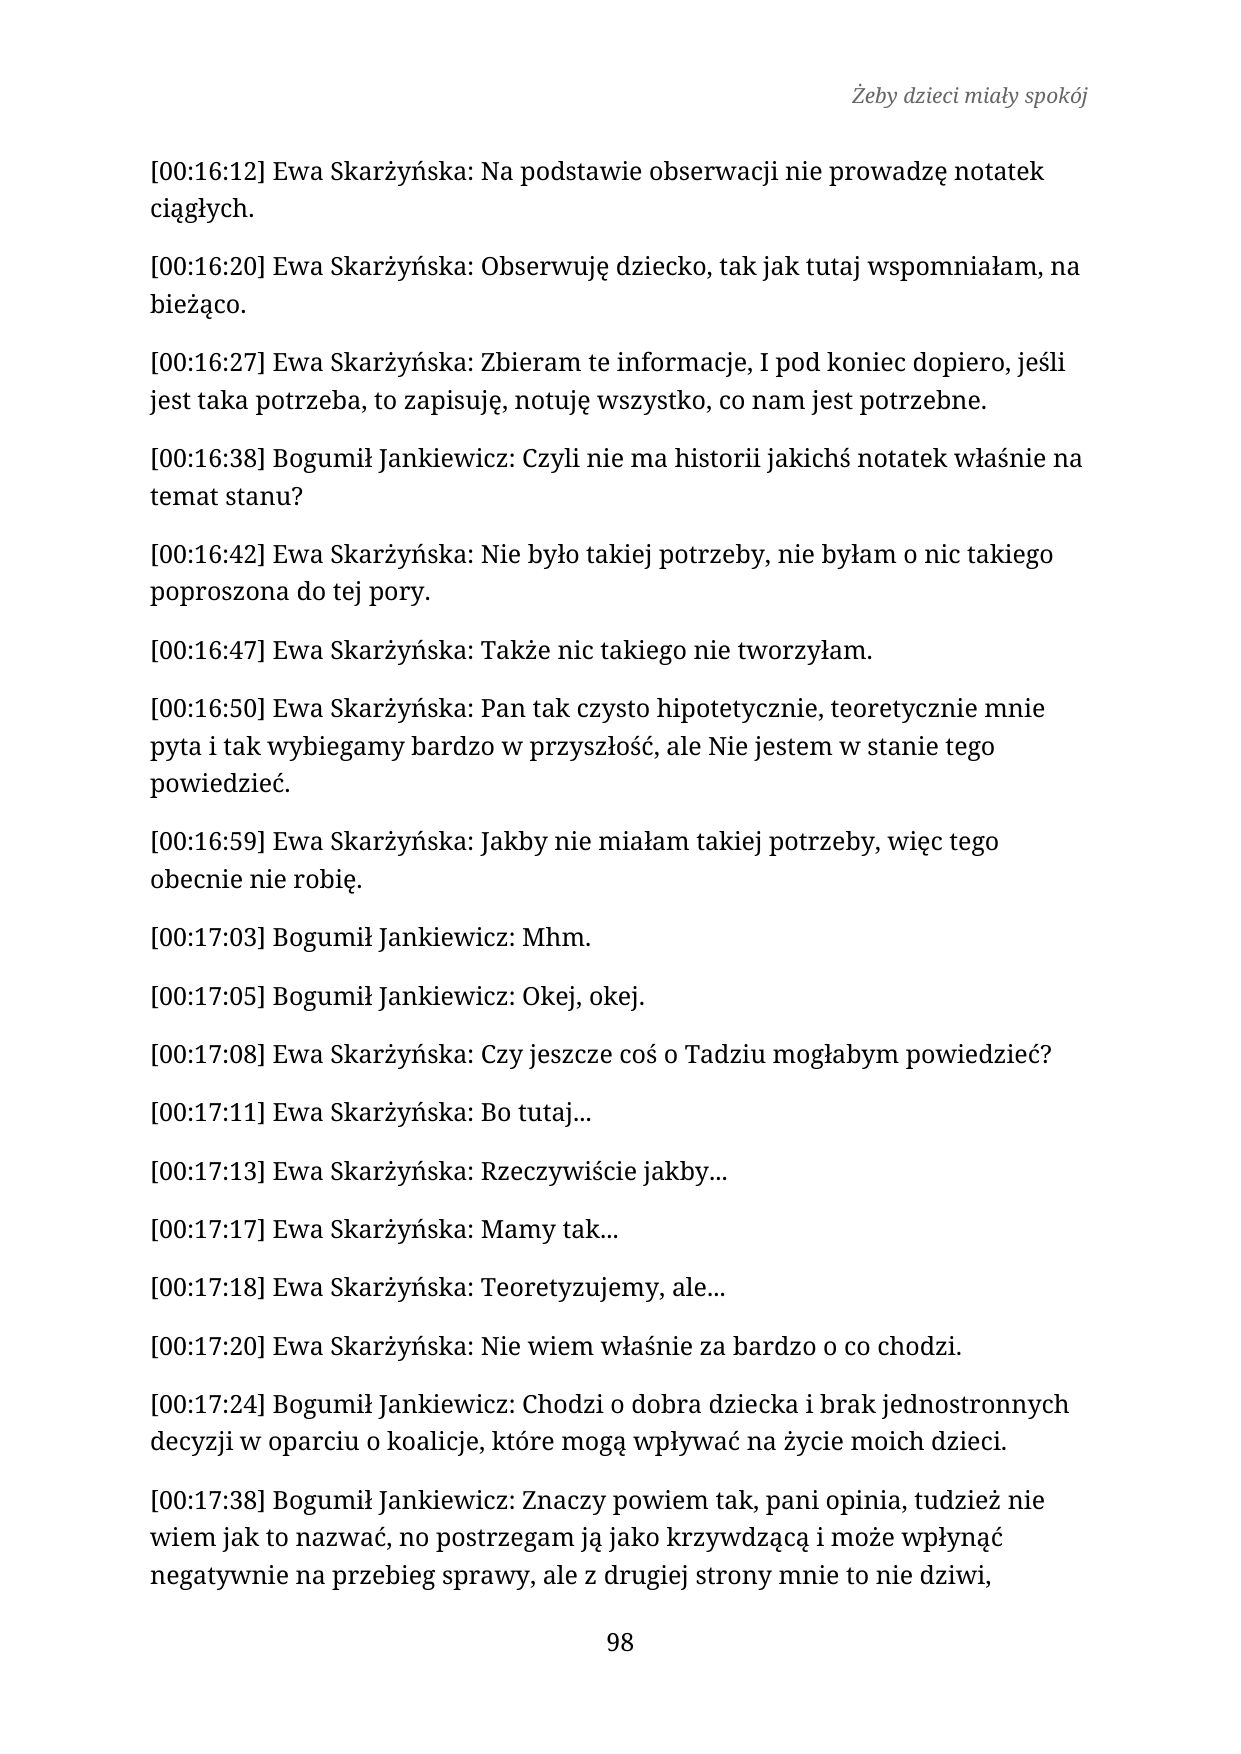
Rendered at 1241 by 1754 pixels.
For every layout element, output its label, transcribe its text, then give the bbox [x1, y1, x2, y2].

text [00:16:38] Bogumił Jankiewicz: Czyli nie ma historii jakichś notatek właśnie na temat stanu? [150, 437, 1090, 512]
text [00:16:20] Ewa Skarżyńska: Obserwuję dziecko, tak jak tutaj wspomniałam, na bieżąco. [150, 246, 1090, 321]
text [00:16:47] Ewa Skarżyńska: Także nic takiego nie tworzyłam. [150, 629, 1090, 667]
text [00:17:11] Ewa Skarżyńska: Bo tutaj... [150, 1092, 1090, 1129]
text [00:17:20] Ewa Skarżyńska: Nie wiem właśnie za bardzo o co chodzi. [150, 1325, 1090, 1362]
text [00:16:59] Ewa Skarżyńska: Jakby nie miałam takiej potrzeby, więc tego obecnie nie robię. [150, 821, 1090, 896]
text [00:16:12] Ewa Skarżyńska: Na podstawie obserwacji nie prowadzę notatek ciągłych. [150, 150, 1090, 225]
text [00:16:50] Ewa Skarżyńska: Pan tak czysto hipotetycznie, teoretycznie mnie pyta i tak wybiegamy bardzo w przyszłość, ale Nie jestem w stanie tego powiedzieć. [150, 687, 1090, 800]
text [00:17:05] Bogumił Jankiewicz: Okej, okej. [150, 975, 1090, 1012]
text [00:17:13] Ewa Skarżyńska: Rzeczywiście jakby... [150, 1150, 1090, 1187]
text [00:17:08] Ewa Skarżyńska: Czy jeszcze coś o Tadziu mogłabym powiedzieć? [150, 1033, 1090, 1071]
text [00:17:03] Bogumił Jankiewicz: Mhm. [150, 917, 1090, 954]
text [00:17:18] Ewa Skarżyńska: Teoretyzujemy, ale... [150, 1267, 1090, 1304]
text [00:17:24] Bogumił Jankiewicz: Chodzi o dobra dziecka i brak jednostronnych decyzji w oparciu o koalicje, które mogą wpływać na życie moich dzieci. [150, 1383, 1090, 1458]
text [150, 1479, 1090, 1592]
text [00:16:42] Ewa Skarżyńska: Nie było takiej potrzeby, nie byłam o nic takiego poproszona do tej pory. [150, 533, 1090, 608]
text [00:17:17] Ewa Skarżyńska: Mamy tak... [150, 1208, 1090, 1246]
text [00:16:27] Ewa Skarżyńska: Zbieram te informacje, I pod koniec dopiero, jeśli jest taka potrzeba, to zapisuję, notuję wszystko, co nam jest potrzebne. [150, 342, 1090, 417]
